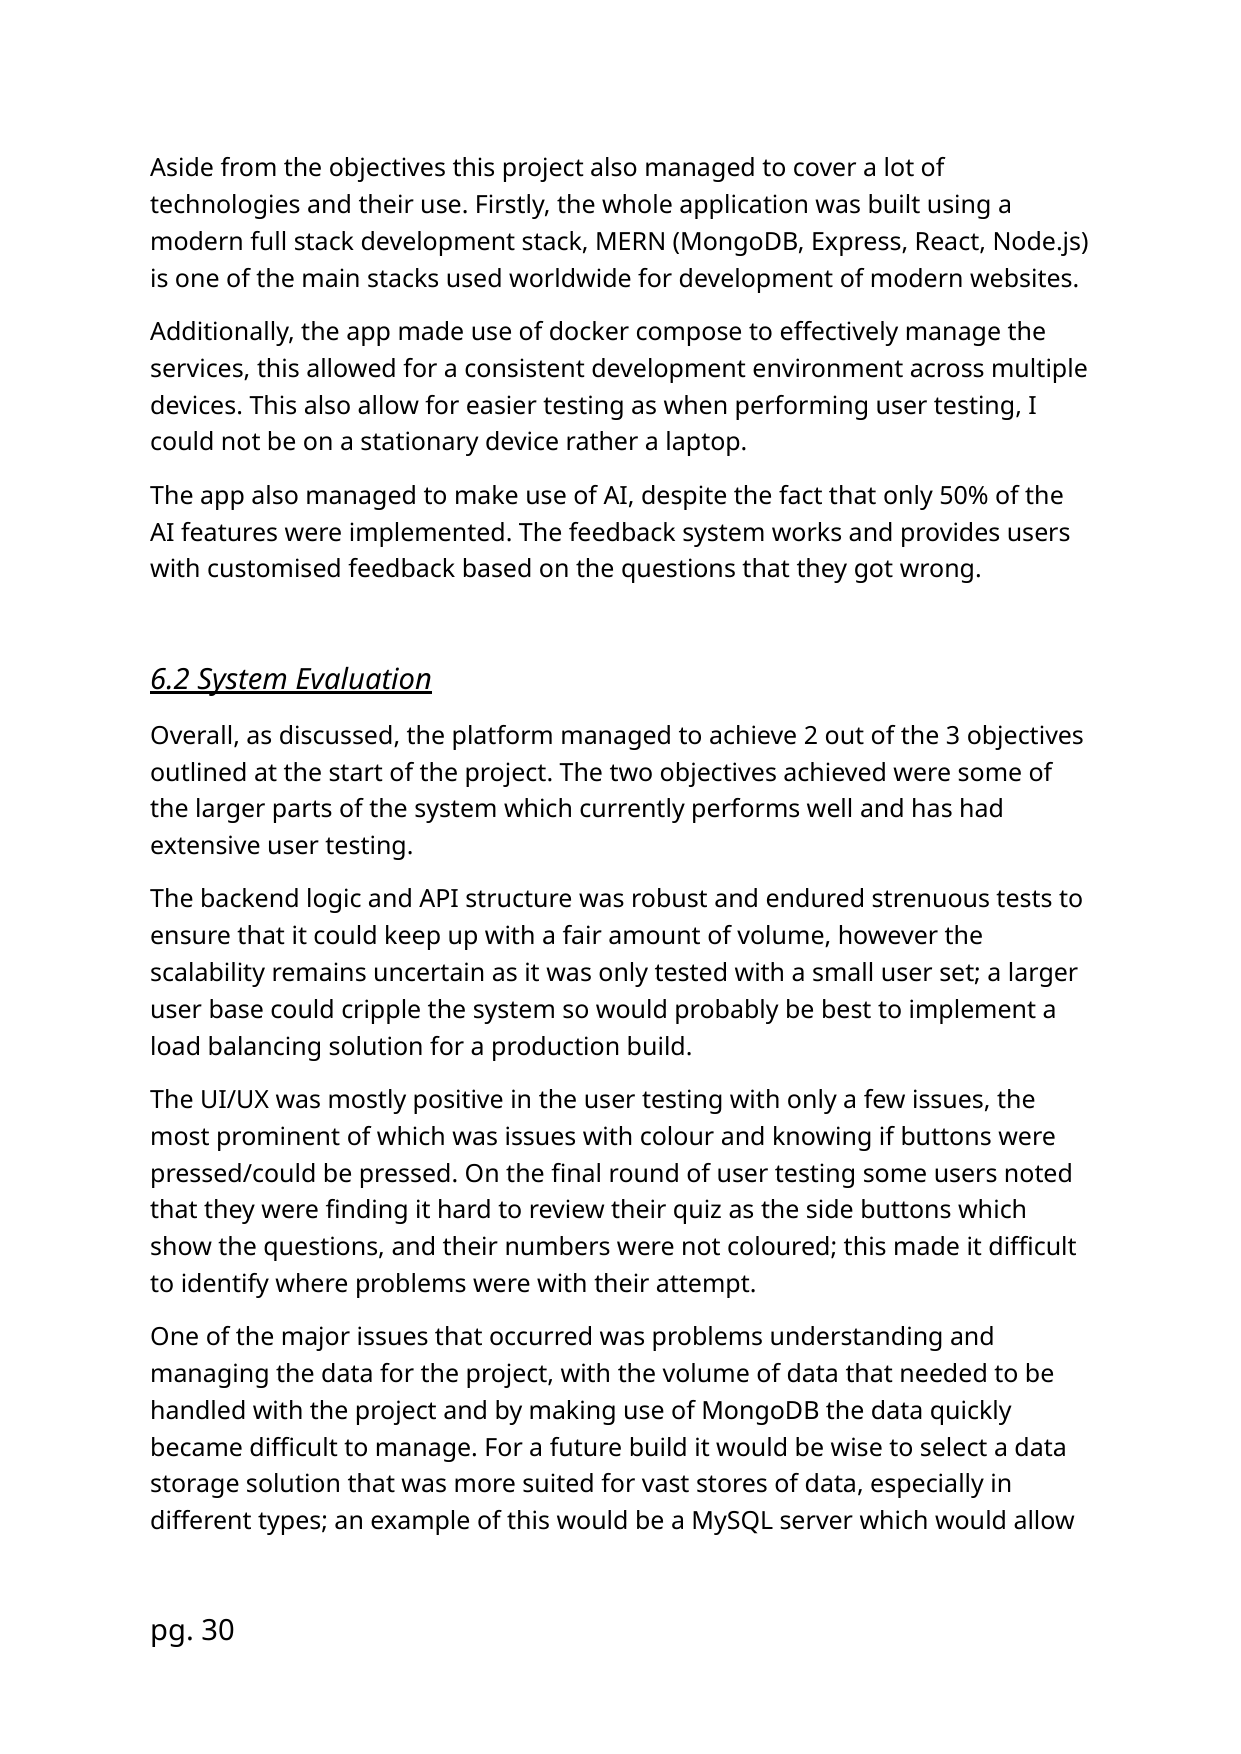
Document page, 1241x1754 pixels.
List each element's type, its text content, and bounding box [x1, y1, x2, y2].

text The backend logic and API structure was robust and endured strenuous tests to ensure that it could keep up with a fair amount of volume, however the scalability remains uncertain as it was only tested with a small user set; a larger user base could cripple the system so would probably be best to implement a load balancing solution for a production build. [150, 881, 1090, 1062]
text The app also managed to make use of AI, despite the fact that only 50% of the AI features were implemented. The feedback system works and provides users with customised feedback based on the questions that they got wrong. [150, 477, 1090, 585]
text Aside from the objectives this project also managed to cover a lot of technologies and their use. Firstly, the whole application was built using a modern full stack development stack, MERN (MongoDB, Express, React, Node.js) is one of the main stacks used worldwide for development of modern websites. [150, 150, 1090, 294]
text Additionally, the app made use of docker compose to effectively manage the services, this allowed for a consistent development environment across multiple devices. This also allow for easier testing as when performing user testing, I could not be on a stationary device rather a laptop. [150, 314, 1090, 458]
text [150, 1319, 1090, 1537]
text 6.2 System Evaluation [150, 658, 1090, 698]
text The UI/UX was mostly positive in the user testing with only a few issues, the most prominent of which was issues with colour and knowing if buttons were pressed/could be pressed. On the final round of user testing some users noted that they were finding it hard to review their quiz as the side buttons which show the questions, and their numbers were not coloured; this made it difficult to identify where problems were with their attempt. [150, 1082, 1090, 1299]
text Overall, as discussed, the platform managed to achieve 2 out of the 3 objectives outlined at the start of the project. The two objectives achieved were some of the larger parts of the system which currently performs well and has had extensive user testing. [150, 717, 1090, 862]
